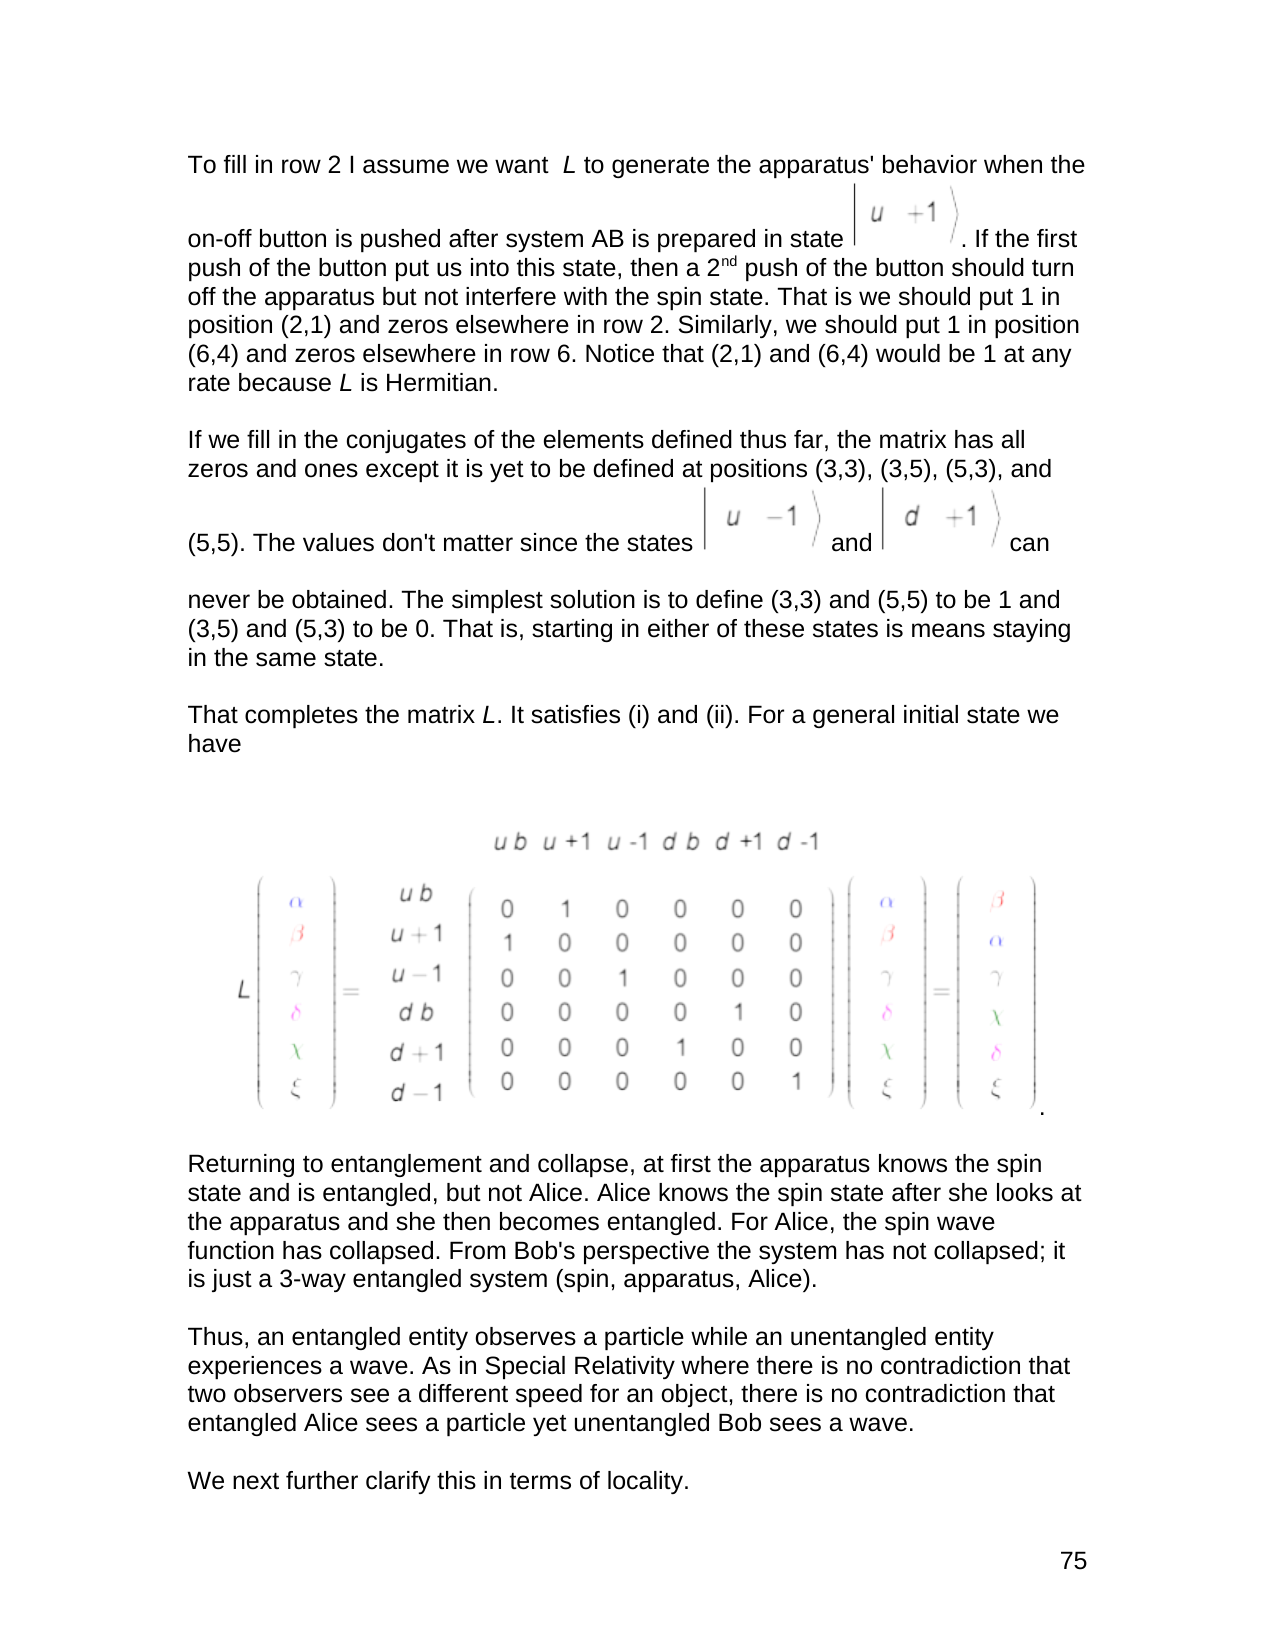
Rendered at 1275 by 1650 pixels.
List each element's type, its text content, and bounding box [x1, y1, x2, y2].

text . [187, 815, 1087, 1121]
text Returning to entanglement and collapse, at first the apparatus knows the spin state and is entangled, but not Alice. Alice knows the spin state after she looks at the apparatus and she then becomes entangled. For Alice, the spin wave function has collapsed. From Bob's perspective the system has not collapsed; it is just a 3-way entangled system (spin, apparatus, Alice). [187, 1149, 1087, 1293]
text That completes the matrix L. It satisfies (i) and (ii). For a general initial state we have [187, 700, 1087, 758]
text We next further clarify this in terms of locality. [187, 1466, 1087, 1494]
text To fill in row 2 I assume we want L to generate the apparatus' behavior when the on-off button is pushed after system AB is prepared in state . If the first push of the button put us into this state, then a 2nd push of the button should turn off the apparatus but not interfere with the spin state. That is we should put 1 in position (2,1) and zeros elsewhere in row 2. Similarly, we should put 1 in position (6,4) and zeros elsewhere in row 6. Notice that (2,1) and (6,4) would be 1 at any rate because L is Hermitian. [187, 150, 1087, 396]
text If we fill in the conjugates of the elements defined thus far, the matrix has all zeros and ones except it is yet to be defined at positions (3,3), (3,5), (5,3), and (5,5). The values don't matter since the states and can never be obtained. The simplest solution is to define (3,3) and (5,5) to be 1 and (3,5) and (5,3) to be 0. That is, starting in either of these states is means staying in the same state. [187, 425, 1087, 672]
text Thus, an entangled entity observes a particle while an unentangled entity experiences a wave. As in Special Relativity where there is no contradiction that two observers see a different speed for an object, there is no contradiction that entangled Alice sees a particle yet unentangled Bob sees a wave. [187, 1322, 1087, 1437]
